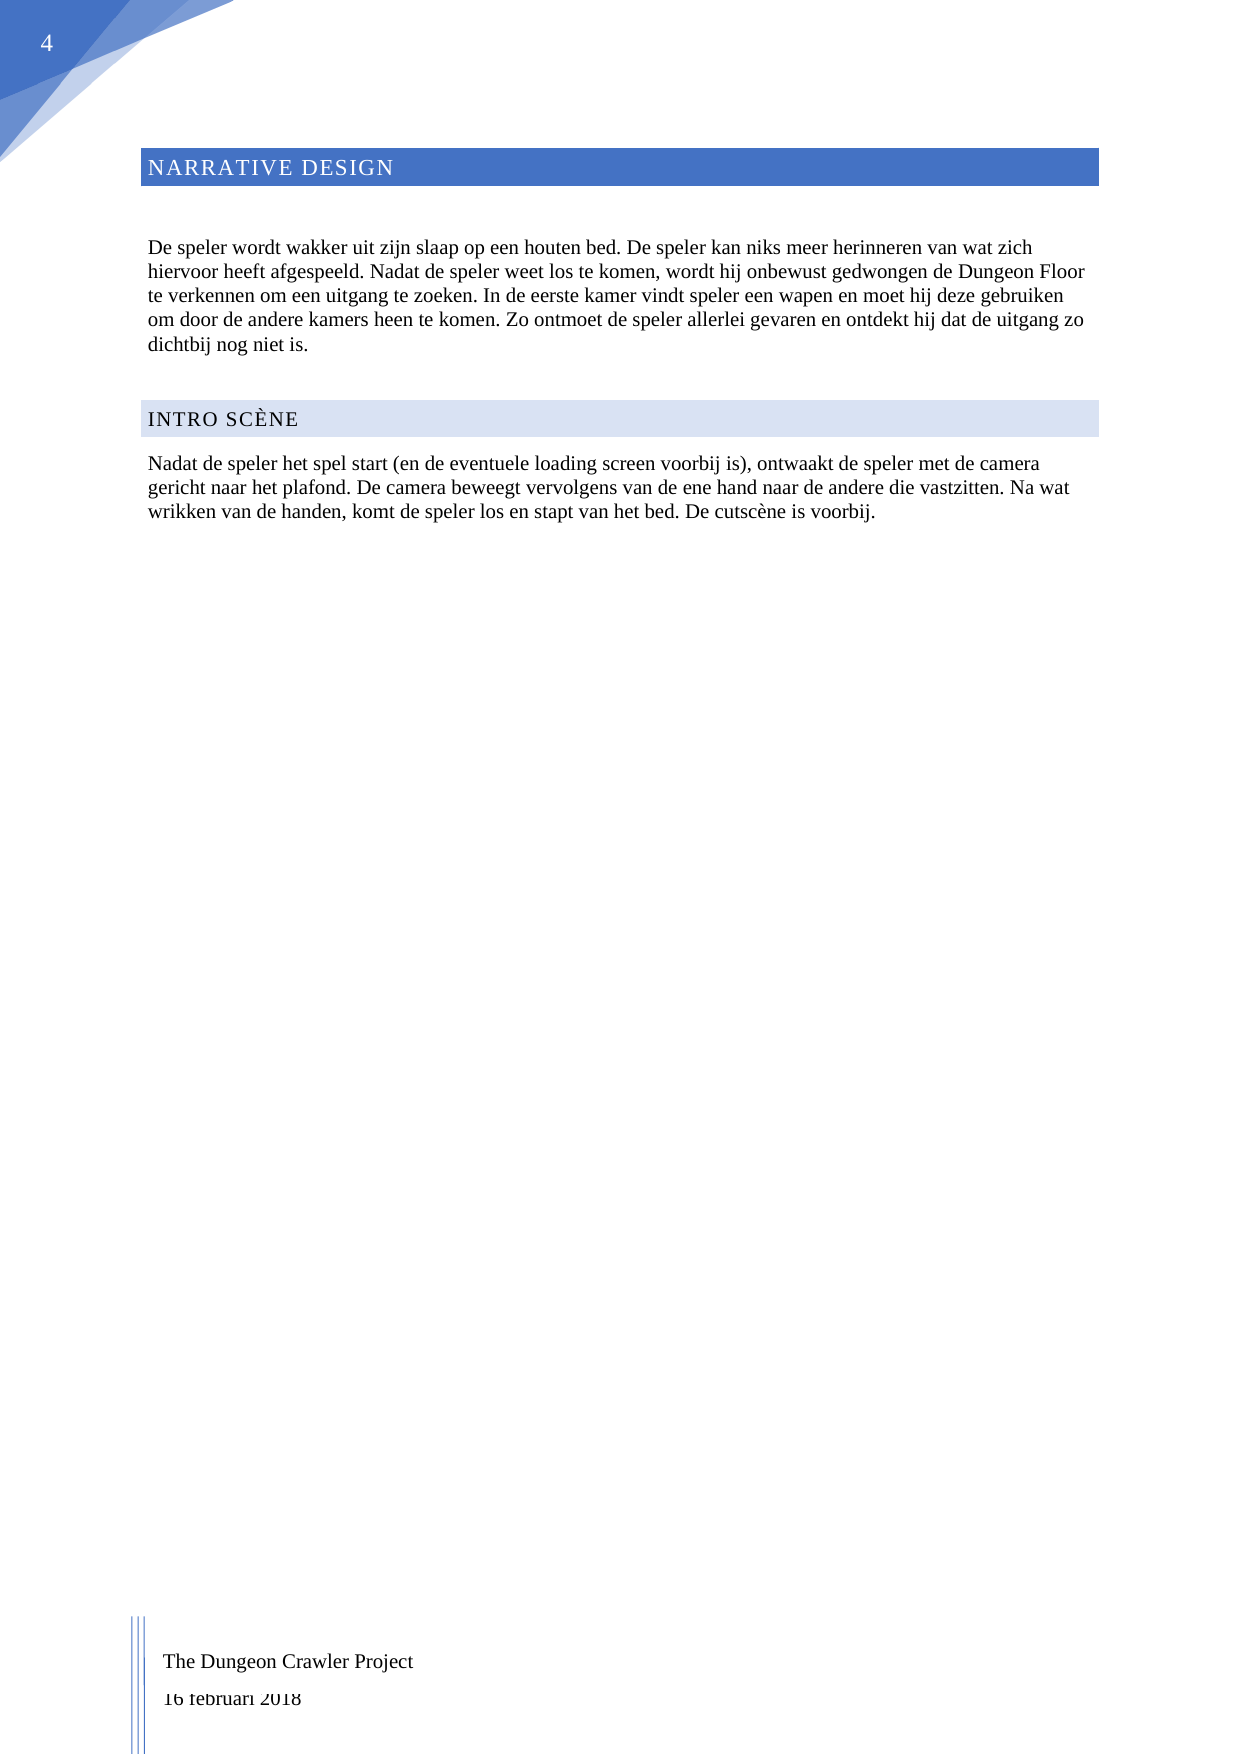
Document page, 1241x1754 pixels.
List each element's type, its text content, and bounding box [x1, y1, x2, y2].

text Nadat de speler het spel start (en de eventuele loading screen voorbij is), ontwaakt de speler met de camera gericht naar het plafond. De camera beweegt vervolgens van de ene hand naar de andere die vastzitten. Na wat wrikken van de handen, komt de speler los en stapt van het bed. De cutscène is voorbij. [148, 451, 1093, 523]
picture [0, 0, 236, 168]
subtitle Narrative design [148, 154, 1093, 180]
subtitle Intro scène [148, 407, 1093, 431]
text De speler wordt wakker uit zijn slaap op een houten bed. De speler kan niks meer herinneren van wat zich hiervoor heeft afgespeeld. Nadat de speler weet los te komen, wordt hij onbewust gedwongen de Dungeon Floor te verkennen om een uitgang te zoeken. In de eerste kamer vindt speler een wapen en moet hij deze gebruiken om door de andere kamers heen te komen. Zo ontmoet de speler allerlei gevaren en ontdekt hij dat de uitgang zo dichtbij nog niet is. [148, 235, 1093, 356]
